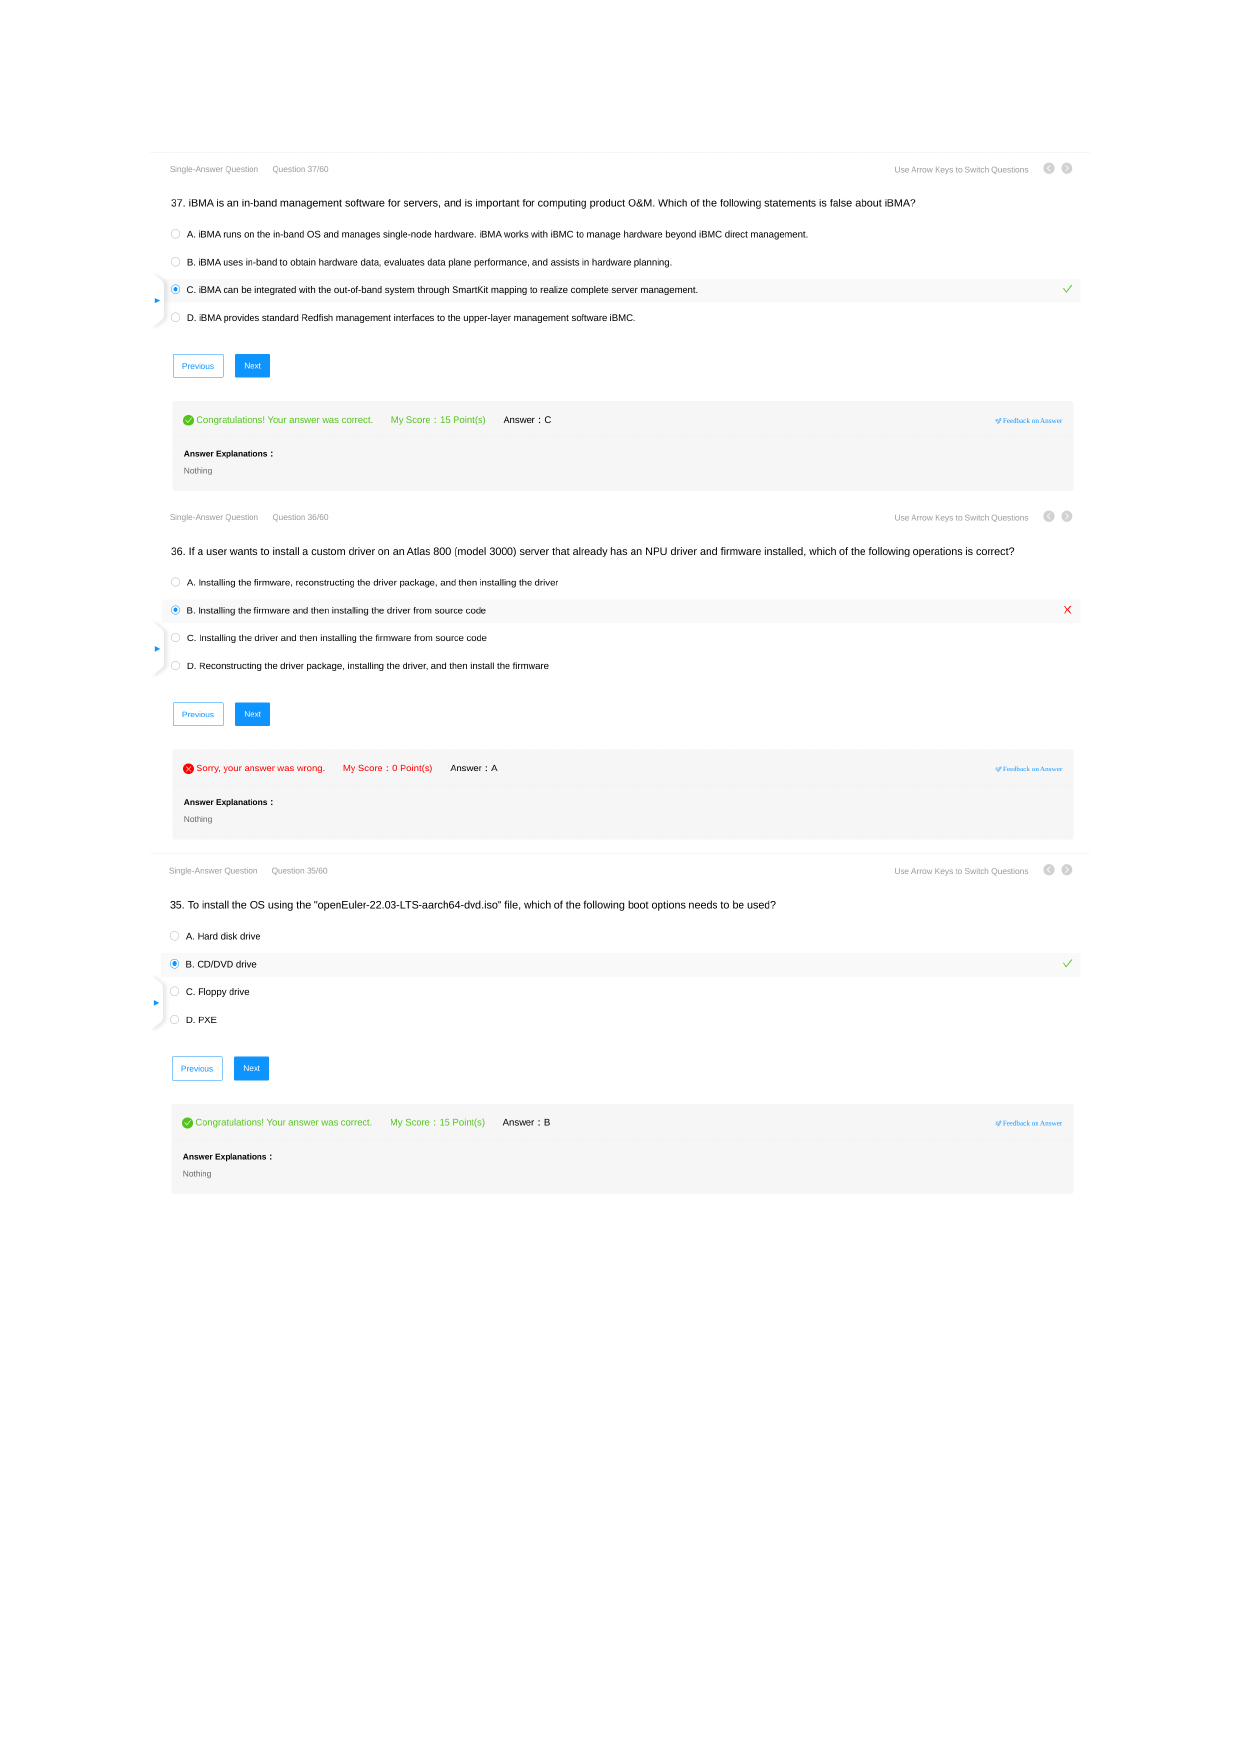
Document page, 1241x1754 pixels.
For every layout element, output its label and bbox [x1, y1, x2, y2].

picture [150, 853, 1091, 1214]
picture [150, 150, 1091, 500]
picture [150, 503, 1091, 850]
